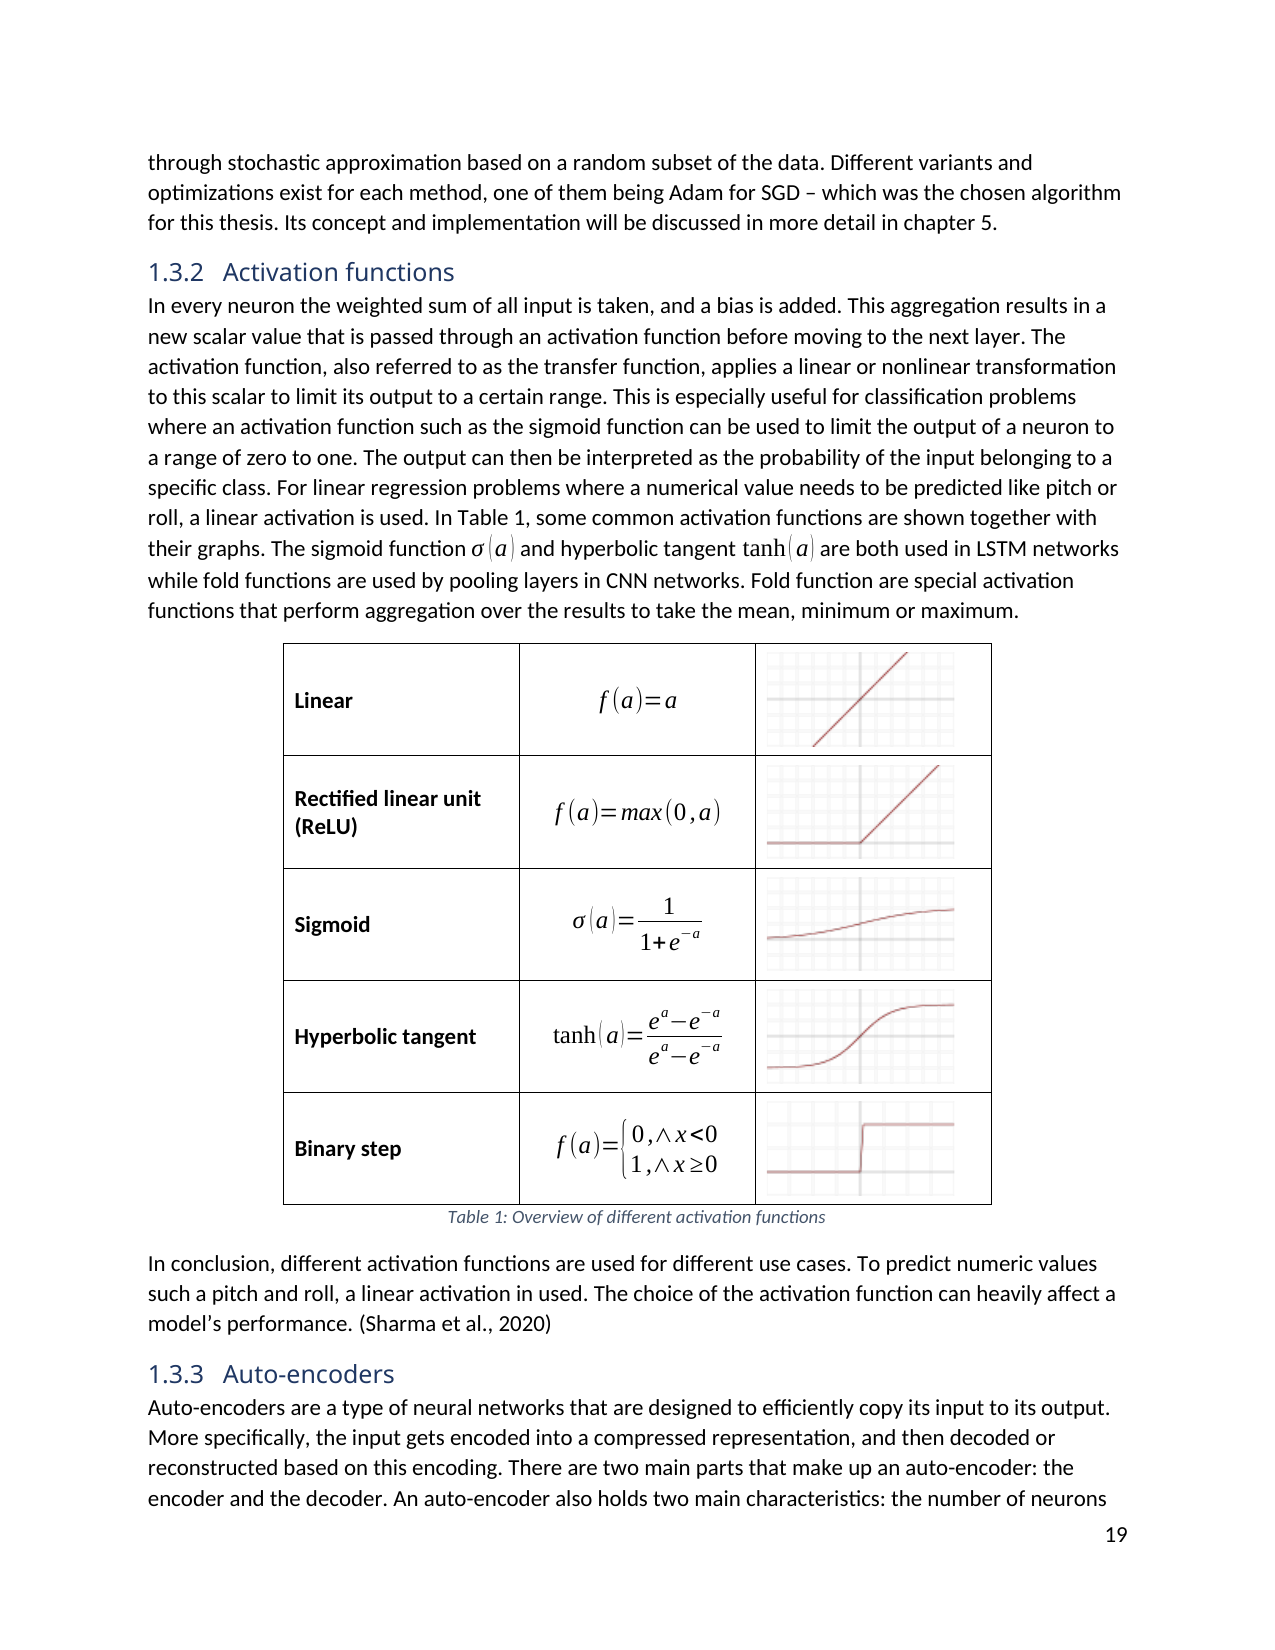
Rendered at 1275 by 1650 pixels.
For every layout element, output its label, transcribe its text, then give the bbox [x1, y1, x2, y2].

table_cell Binary step [284, 1093, 519, 1204]
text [148, 1393, 1127, 1512]
table_cell [756, 756, 991, 868]
table_cell [756, 1093, 991, 1204]
table_cell Hyperbolic tangent [284, 981, 519, 1092]
text In conclusion, different activation functions are used for different use cases. To predict numeric values such a pitch and roll, a linear activation in used. The choice of the activation function can heavily affect a model’s performance. [148, 1249, 1127, 1337]
subtitle Auto-encoders [148, 1356, 1127, 1390]
table_header [756, 644, 991, 755]
table_cell Rectified linear unit (ReLU) [284, 756, 519, 868]
subtitle Activation functions [148, 255, 1127, 289]
table_header Linear [284, 644, 519, 755]
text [148, 148, 1127, 236]
table_cell Sigmoid [284, 869, 519, 980]
table_header [520, 644, 755, 755]
picture [766, 652, 955, 747]
table_cell [520, 756, 755, 868]
table_cell [520, 981, 755, 1092]
table_cell [756, 981, 991, 1092]
picture [766, 877, 955, 971]
text Table 1: Overview of different activation functions [148, 1205, 1127, 1228]
table_cell [756, 869, 991, 980]
table_cell [520, 1093, 755, 1204]
picture [766, 989, 955, 1084]
picture [766, 1101, 955, 1196]
table_cell [520, 869, 755, 980]
text In every neuron the weighted sum of all input is taken, and a bias is added. This aggregation results in a new scalar value that is passed through an activation function before moving to the next layer. The activation function, also referred to as the transfer function, applies a linear or nonlinear transformation to this scalar to limit its output to a certain range. This is especially useful for classification problems where an activation function such as the sigmoid function can be used to limit the output of a neuron to a range of zero to one. The output can then be interpreted as the probability of the input belonging to a specific class. For linear regression problems where a numerical value needs to be predicted like pitch or roll, a linear activation is used. In Table 1, some common activation functions are shown together with their graphs. The sigmoid function and hyperbolic tangent are both used in LSTM networks while fold functions are used by pooling layers in CNN networks. Fold function are special activation functions that perform aggregation over the results to take the mean, minimum or maximum. [148, 292, 1127, 624]
picture [766, 765, 955, 859]
